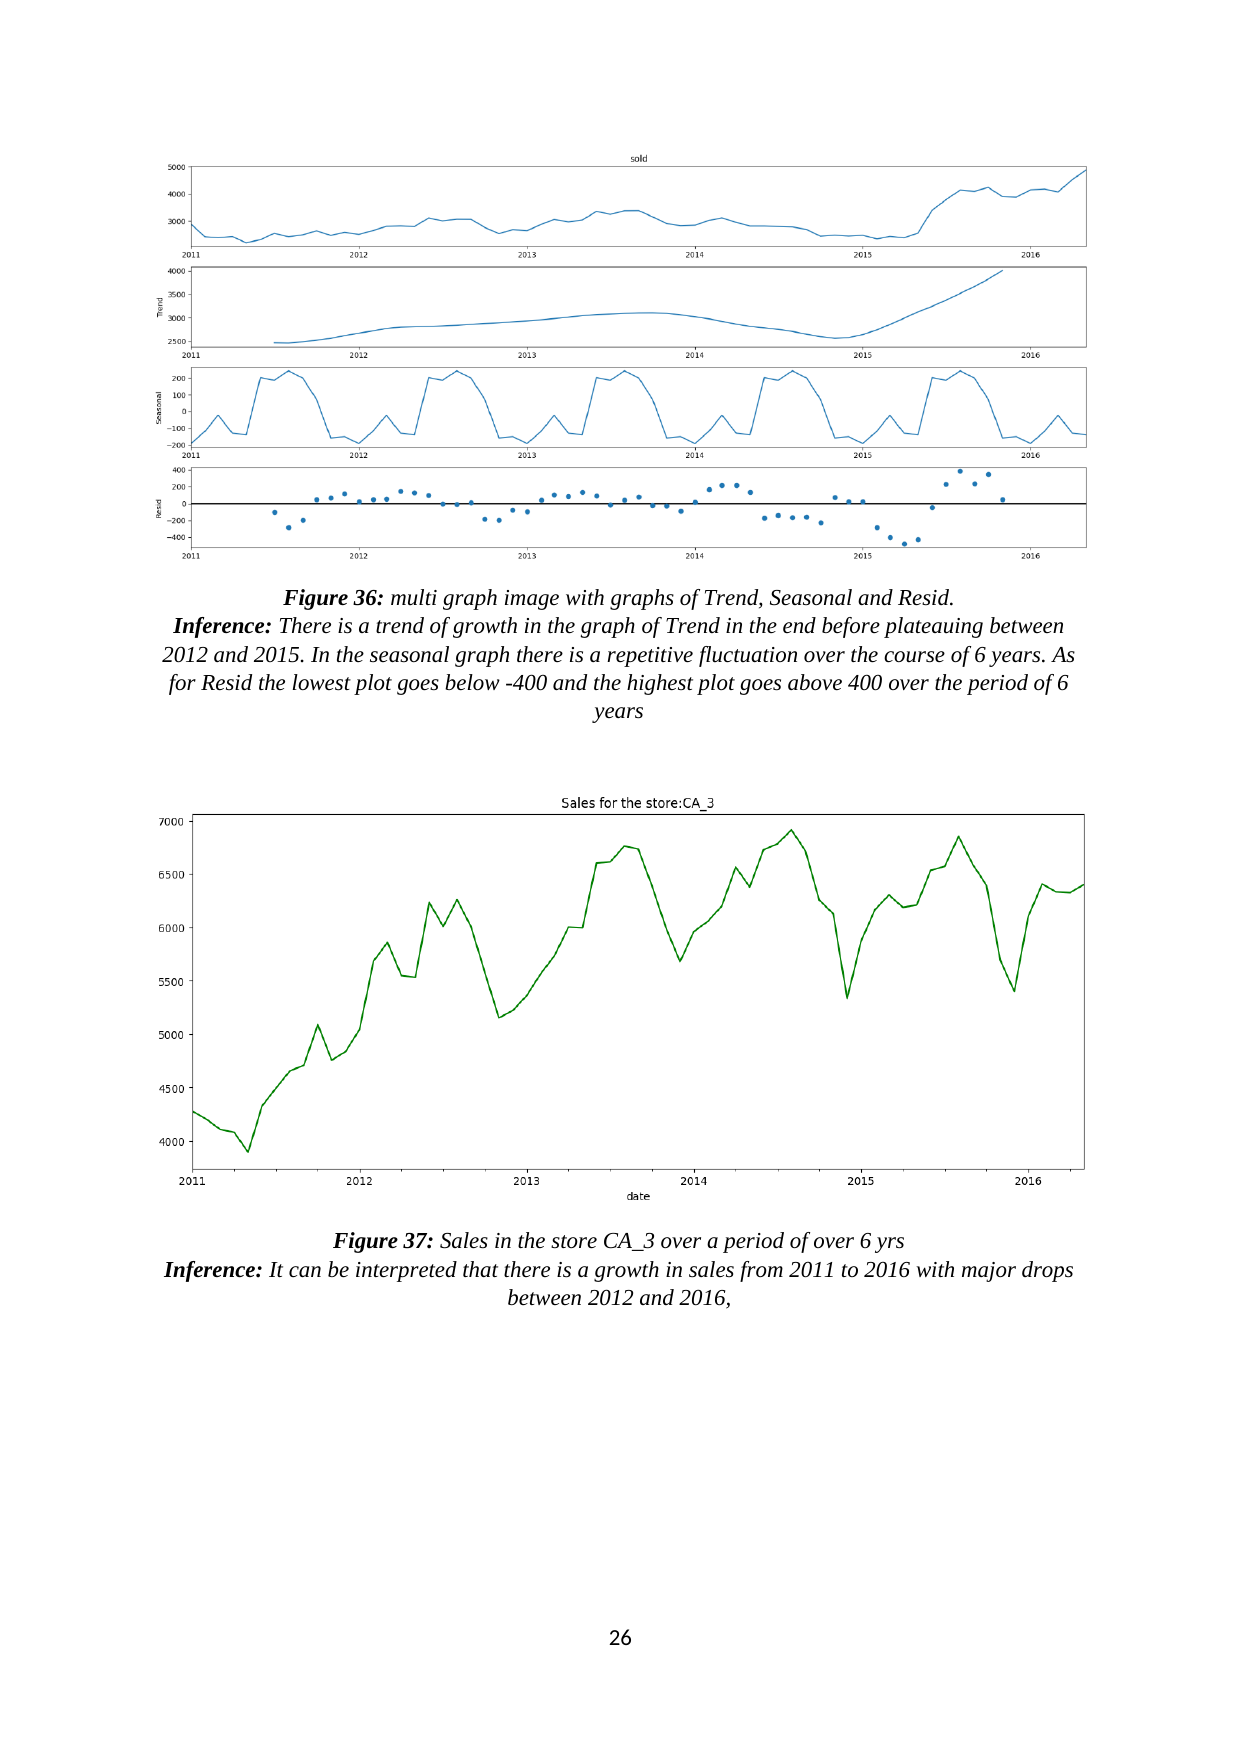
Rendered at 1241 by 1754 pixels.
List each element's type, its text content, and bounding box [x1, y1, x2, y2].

picture [150, 150, 1091, 565]
picture [150, 789, 1091, 1209]
text Figure 37: Sales in the store CA_3 over a period of over 6 yrs [150, 1228, 1090, 1254]
text Inference: There is a trend of growth in the graph of Trend in the end before plateauing between 2012 and 2015. In the seasonal graph there is a repetitive fluctuation over the course of 6 years. As for Resid the lowest plot goes below -400 and the highest plot goes above 400 over the period of 6 years [150, 612, 1090, 724]
text Inference: It can be interpreted that there is a growth in sales from 2011 to 2016 with major drops between 2012 and 2016, [150, 1256, 1090, 1311]
text Figure 36: multi graph image with graphs of Trend, Seasonal and Resid. [150, 584, 1090, 610]
